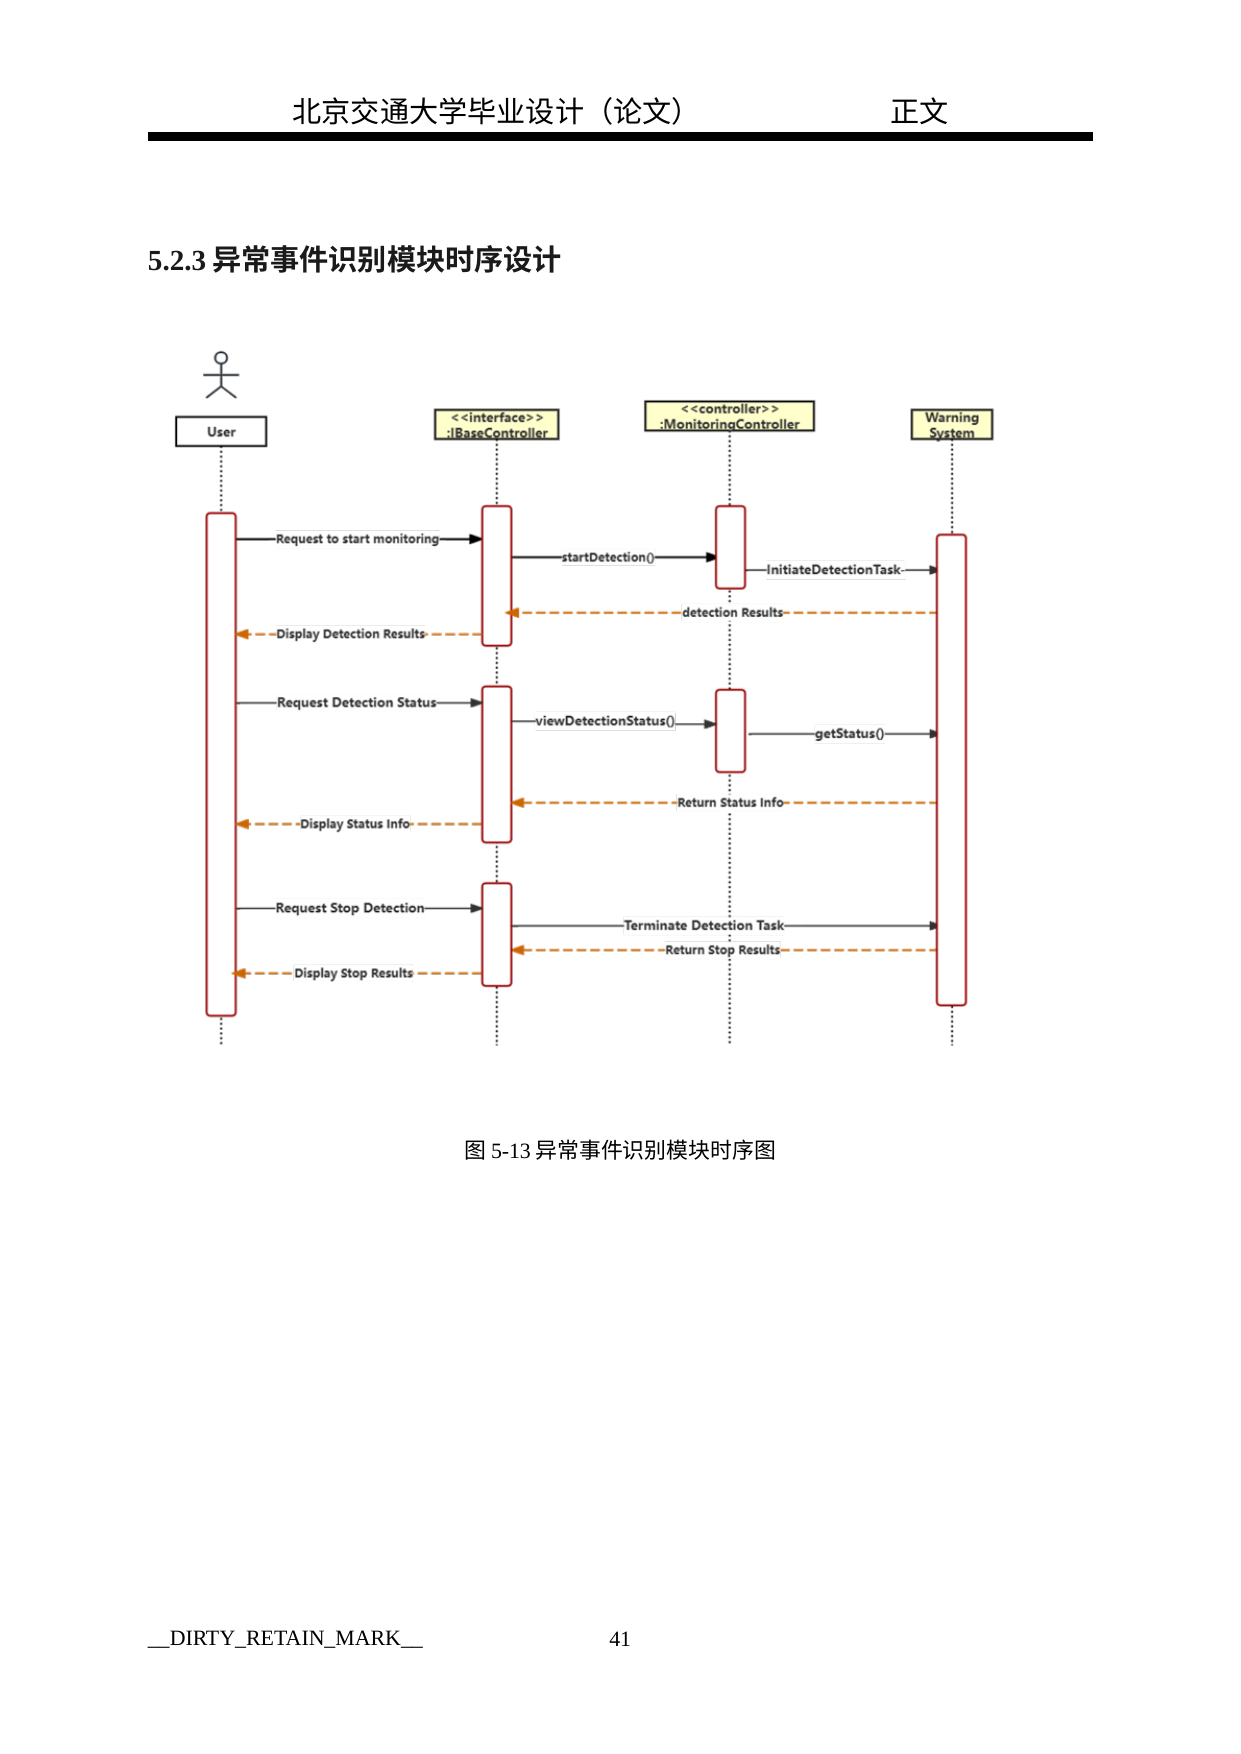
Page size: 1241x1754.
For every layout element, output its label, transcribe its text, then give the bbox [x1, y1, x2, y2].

picture [152, 328, 1052, 1055]
subtitle 5.2.3异常事件识别模块时序设计 [148, 225, 1092, 290]
text 图5-13异常事件识别模块时序图 [148, 1132, 1092, 1165]
